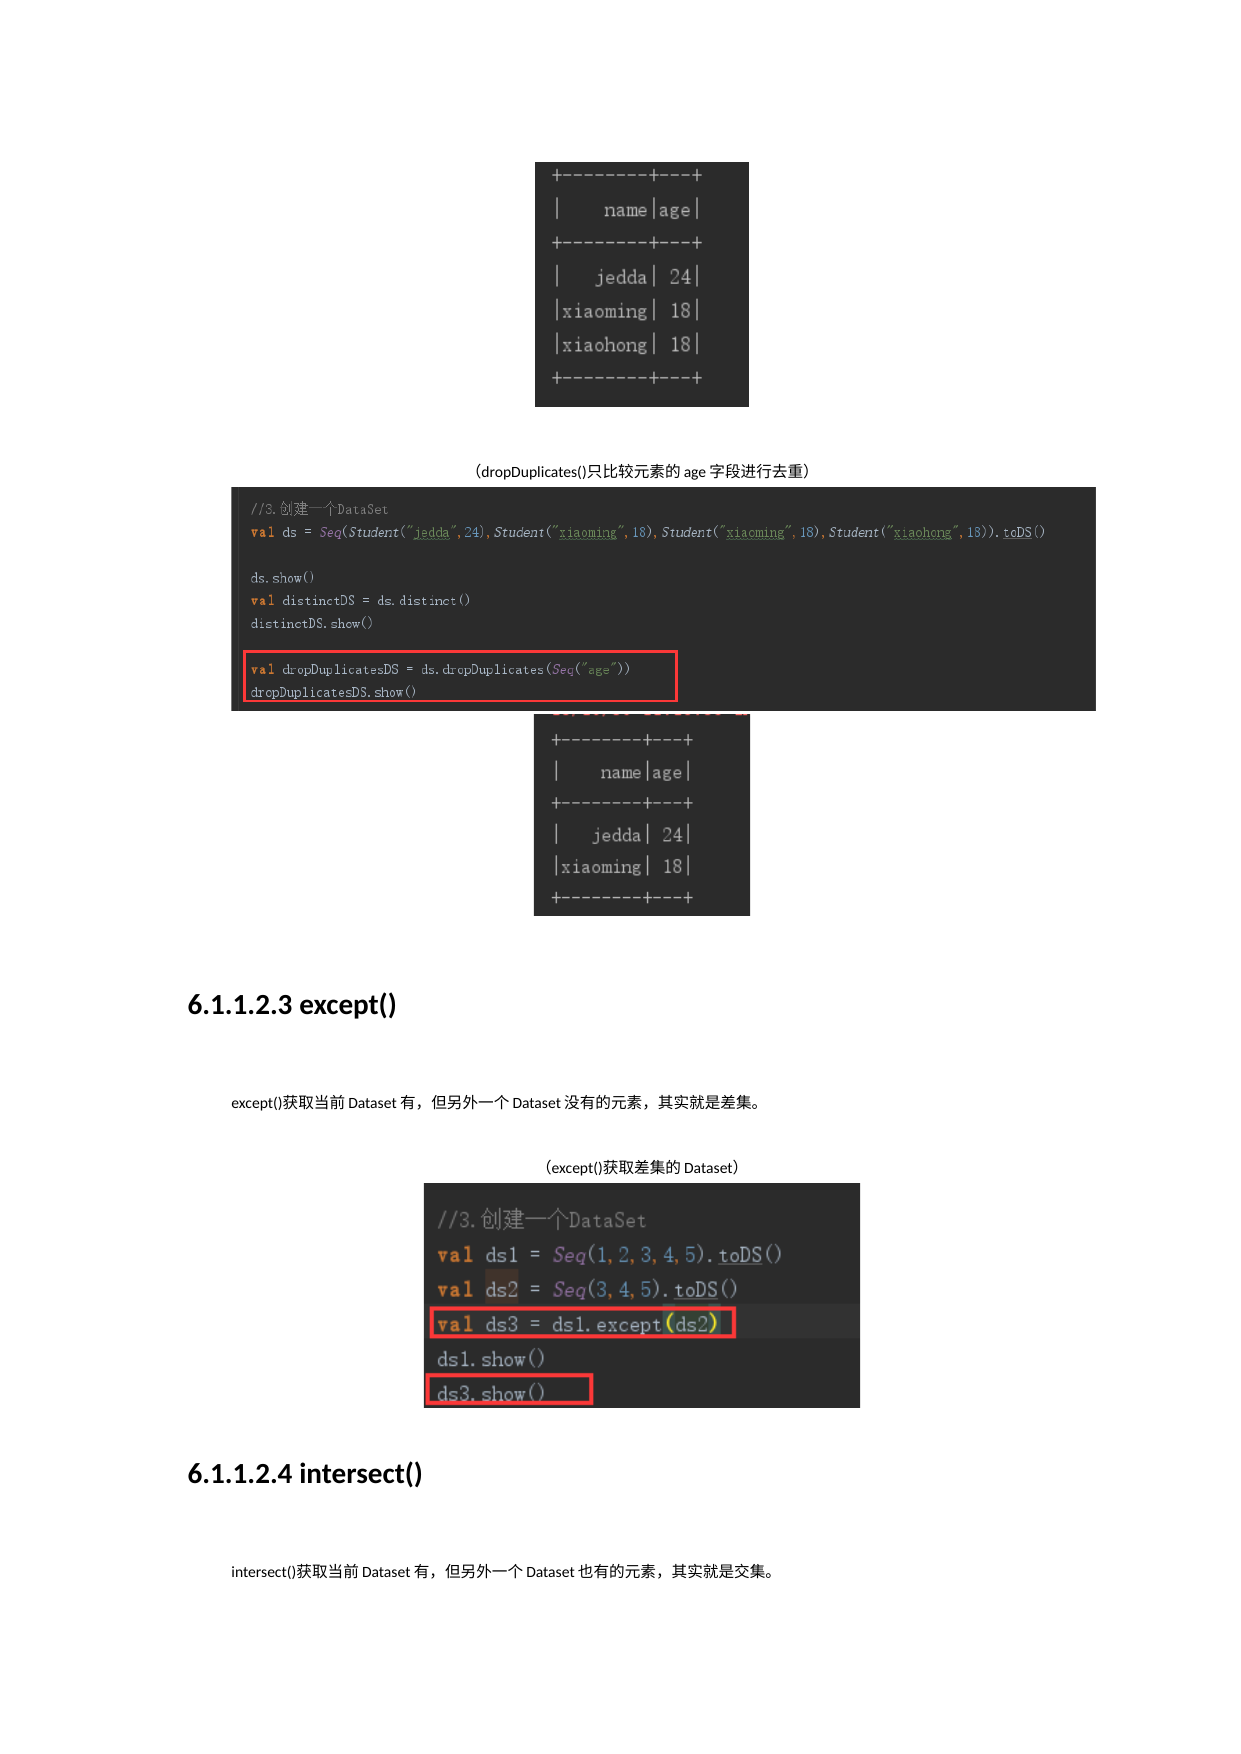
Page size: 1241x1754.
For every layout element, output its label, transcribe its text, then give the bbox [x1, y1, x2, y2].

picture [535, 162, 749, 407]
list （dropDuplicates()只比较元素的age字段进行去重） [187, 454, 1053, 487]
subtitle except() [187, 971, 1053, 1036]
picture [423, 1183, 861, 1408]
list except()获取当前Dataset有，但另外一个Dataset没有的元素，其实就是差集。 [187, 1086, 1053, 1118]
picture [231, 487, 1096, 711]
subtitle intersect() [187, 1440, 1053, 1505]
list intersect()获取当前Dataset有，但另外一个Dataset也有的元素，其实就是交集。 [187, 1555, 1053, 1587]
picture [533, 714, 750, 916]
list （except()获取差集的Dataset） [187, 1151, 1053, 1183]
